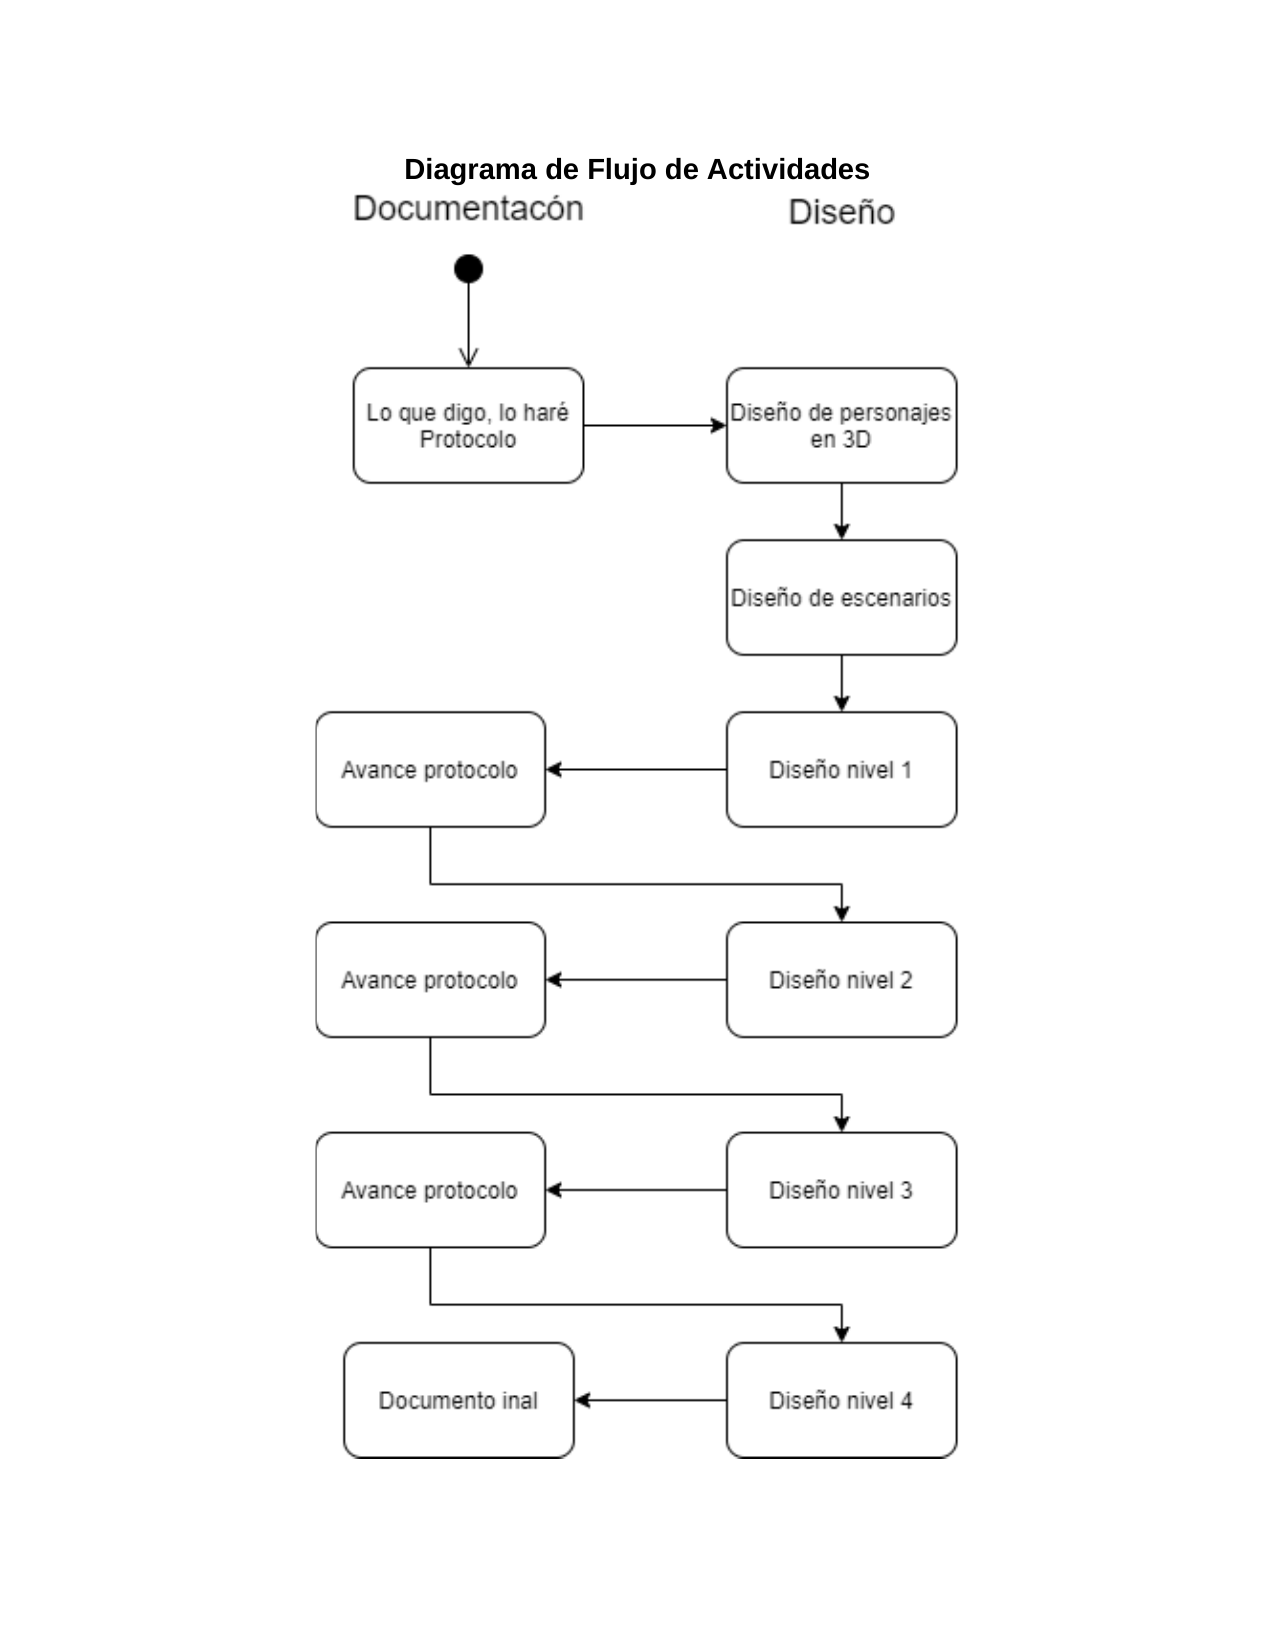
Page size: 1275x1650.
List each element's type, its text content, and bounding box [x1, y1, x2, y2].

picture [315, 188, 960, 1459]
subtitle Diagrama de Flujo de Actividades [177, 152, 1098, 185]
